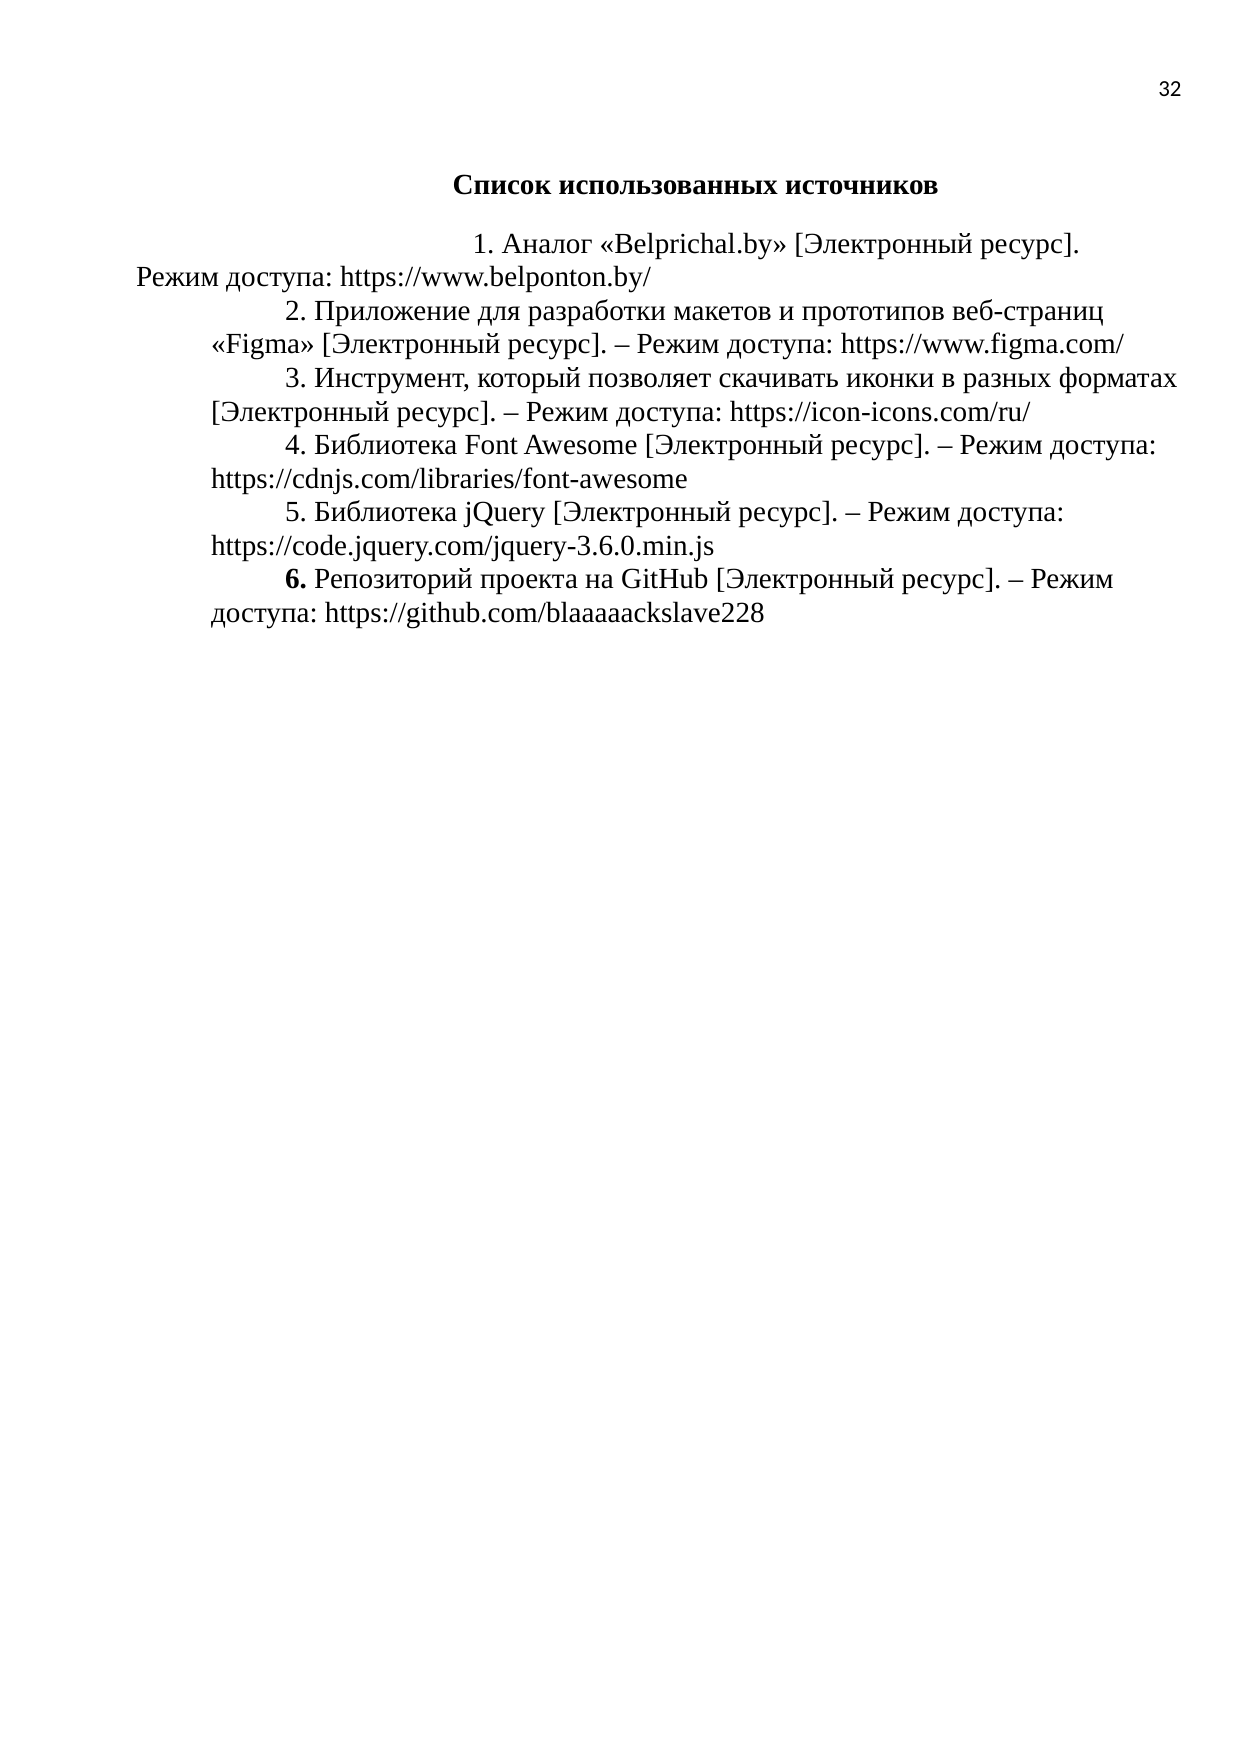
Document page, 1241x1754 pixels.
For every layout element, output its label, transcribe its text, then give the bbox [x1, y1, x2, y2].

text Режим доступа: https://www.belponton.by/ [136, 259, 1181, 293]
list Аналог «Belprichal.by» [Электронный ресурс]. [136, 226, 1181, 259]
list Библиотека Font Awesome [Электронный ресурс]. – Режим доступа: https://cdnjs.com/libraries/font-awesome [211, 427, 1181, 494]
list Инструмент, который позволяет скачивать иконки в разных форматах [Электронный ресурс]. – Режим доступа: https://icon-icons.com/ru/ [211, 360, 1181, 427]
list Репозиторий проекта на GitHub [Электронный ресурс]. – Режим доступа: https://github.com/blaaaaackslave228 [211, 561, 1181, 628]
list Приложение для разработки макетов и прототипов веб-страниц «Figma» [Электронный ресурс]. – Режим доступа: https://www.figma.com/ [211, 293, 1181, 360]
text Список использованных источников [136, 167, 1181, 201]
list Библиотека jQuery [Электронный ресурс]. – Режим доступа: https://code.jquery.com/jquery-3.6.0.min.js [211, 494, 1181, 561]
